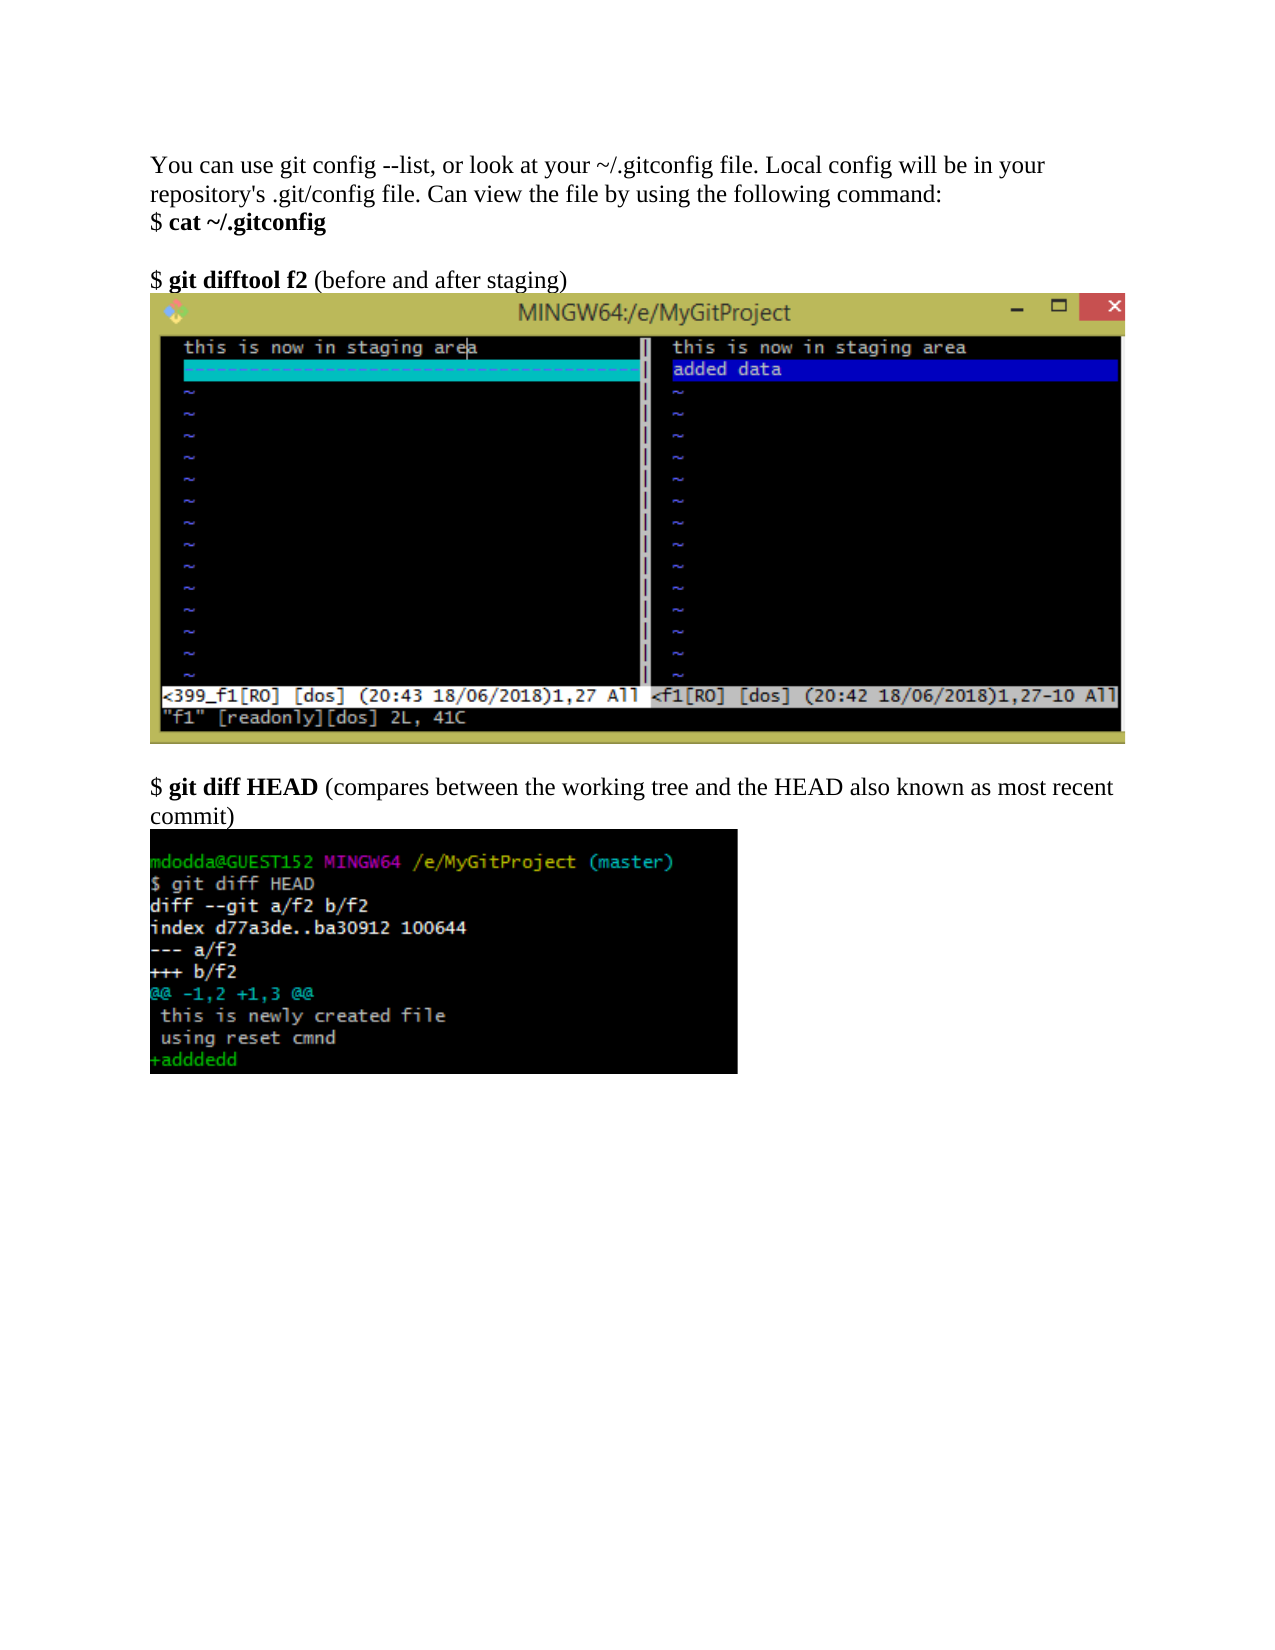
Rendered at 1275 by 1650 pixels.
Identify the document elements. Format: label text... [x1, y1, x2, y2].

picture [150, 293, 1125, 744]
text $ git difftool f2 (before and after staging) [150, 265, 1125, 293]
text $ cat ~/.gitconfig [150, 207, 1125, 236]
picture [150, 829, 738, 1074]
text You can use git config --list, or look at your ~/.gitconfig file. Local config will be in your repository's .git/config file. Can view the file by using the following command: [150, 150, 1125, 207]
text $ git diff HEAD (compares between the working tree and the HEAD also known as most recent commit) [150, 772, 1125, 829]
